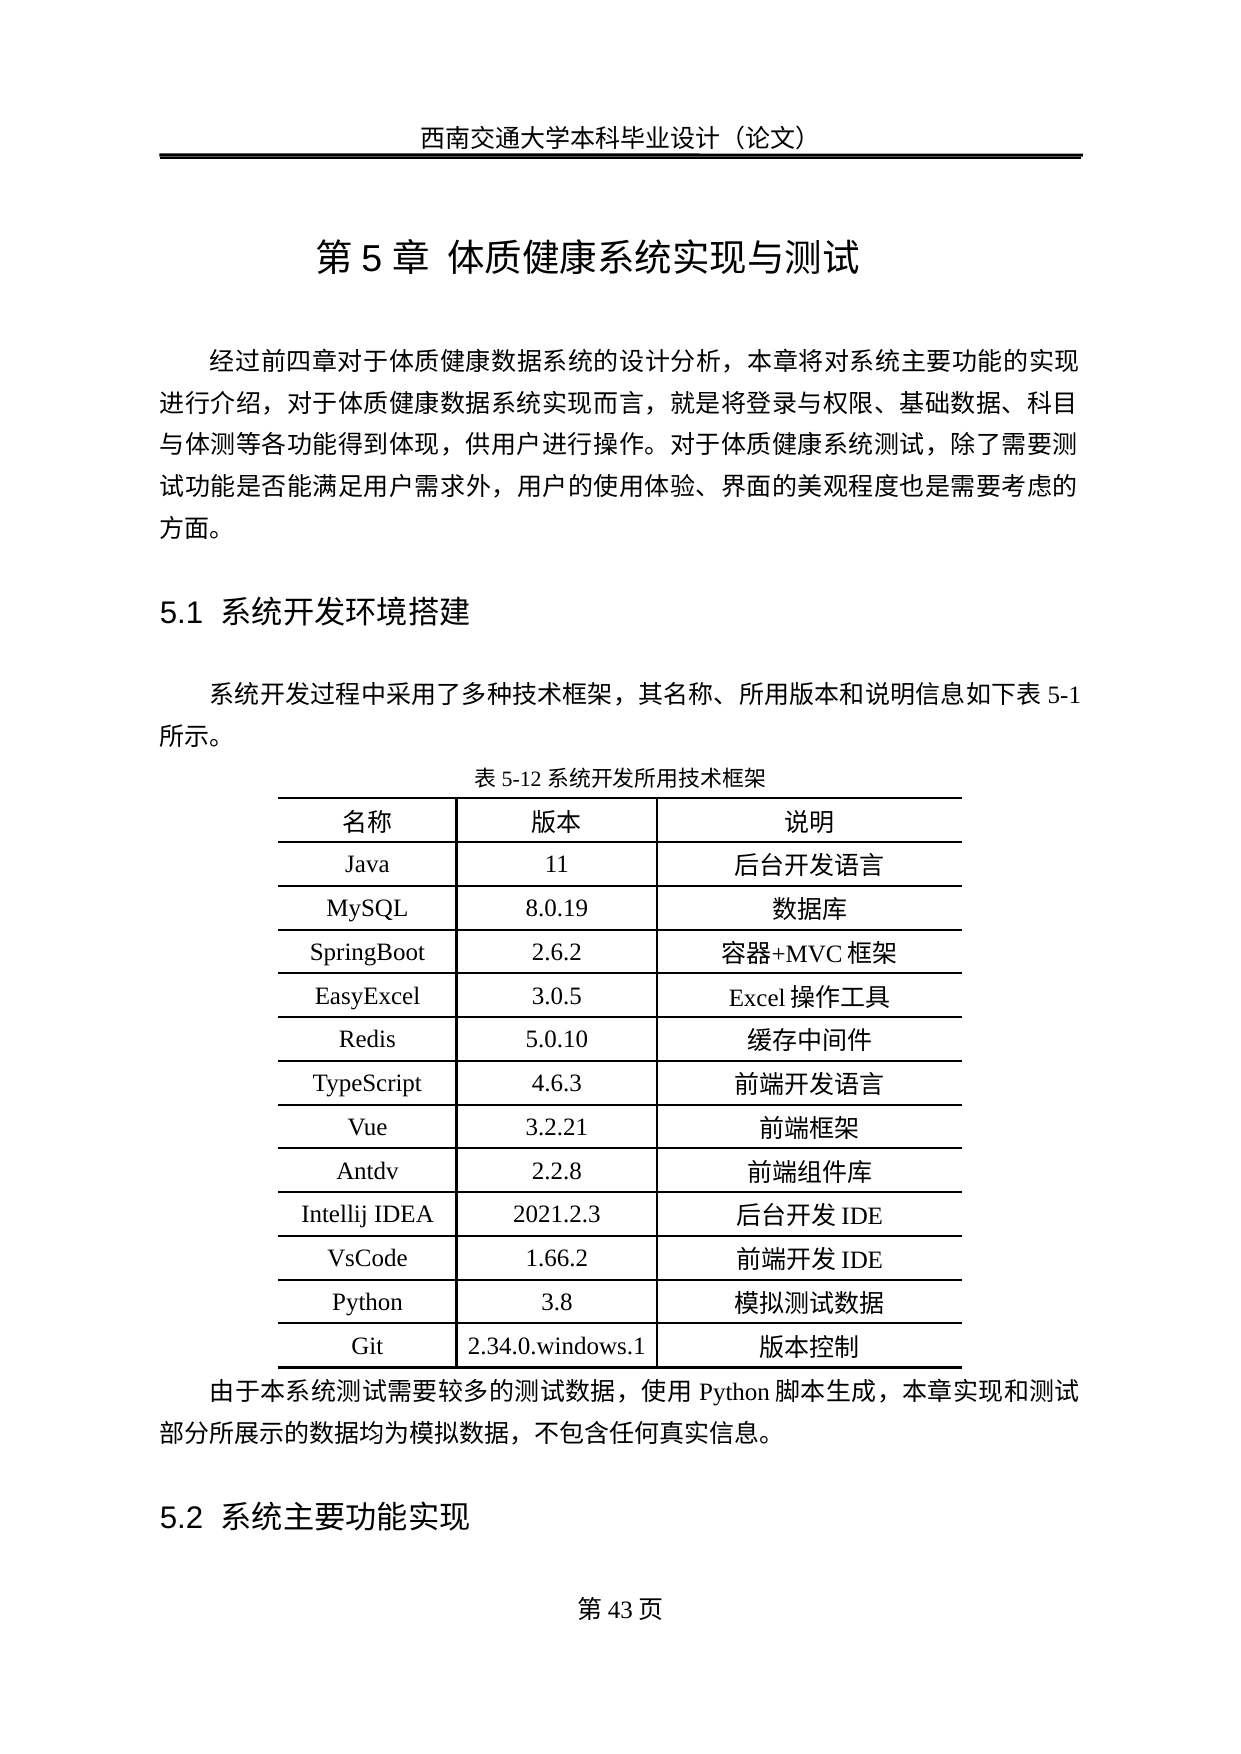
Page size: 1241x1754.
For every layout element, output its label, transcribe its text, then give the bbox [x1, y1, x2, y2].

table_cell EasyExcel [278, 974, 455, 1016]
table_cell 8.0.19 [458, 887, 656, 928]
table_cell Java [278, 843, 455, 885]
table_cell VsCode [278, 1237, 455, 1278]
text 经过前四章对于体质健康数据系统的设计分析，本章将对系统主要功能的实现进行介绍，对于体质健康数据系统实现而言，就是将登录与权限、基础数据、科目与体测等各功能得到体现，供用户进行操作。对于体质健康系统测试，除了需要测试功能是否能满足用户需求外，用户的使用体验、界面的美观程度也是需要考虑的方面。 [159, 339, 1081, 547]
subtitle 体质健康系统实现与测试 [159, 214, 1081, 297]
table_cell Redis [278, 1018, 455, 1060]
table_cell 11 [458, 843, 656, 885]
table_cell TypeScript [278, 1062, 455, 1103]
table_cell 版本控制 [658, 1324, 962, 1366]
table_cell 1.66.2 [458, 1237, 656, 1278]
table_cell 模拟测试数据 [658, 1281, 962, 1322]
table_cell SpringBoot [278, 931, 455, 972]
subtitle 系统主要功能实现 [159, 1473, 1081, 1557]
table_cell 2.2.8 [458, 1149, 656, 1191]
table_cell 数据库 [658, 887, 962, 928]
table_cell Git [278, 1324, 455, 1366]
table_cell Antdv [278, 1149, 455, 1191]
table_cell 前端框架 [658, 1106, 962, 1147]
table_cell 前端开发语言 [658, 1062, 962, 1103]
text 系统开发过程中采用了多种技术框架，其名称、所用版本和说明信息如下表5-1所示。 [159, 672, 1081, 756]
table_cell Intellij IDEA [278, 1193, 455, 1235]
table_cell Excel操作工具 [658, 974, 962, 1016]
table_cell 后台开发IDE [658, 1193, 962, 1235]
table_header 说明 [658, 799, 962, 841]
table_cell MySQL [278, 887, 455, 928]
table_cell 2.34.0.windows.1 [458, 1324, 656, 1366]
table_cell 2021.2.3 [458, 1193, 656, 1235]
table_cell 缓存中间件 [658, 1018, 962, 1060]
table_header 版本 [458, 799, 656, 841]
table_cell 前端组件库 [658, 1149, 962, 1191]
subtitle 系统开发环境搭建 [159, 568, 1081, 651]
table_cell Vue [278, 1106, 455, 1147]
table_cell 4.6.3 [458, 1062, 656, 1103]
table_cell Python [278, 1281, 455, 1322]
table_cell 后台开发语言 [658, 843, 962, 885]
table_cell 3.2.21 [458, 1106, 656, 1147]
table_cell 3.8 [458, 1281, 656, 1322]
table_cell 5.0.10 [458, 1018, 656, 1060]
table_cell 3.0.5 [458, 974, 656, 1016]
table_cell 2.6.2 [458, 931, 656, 972]
table_cell 前端开发IDE [658, 1237, 962, 1278]
text 由于本系统测试需要较多的测试数据，使用Python脚本生成，本章实现和测试部分所展示的数据均为模拟数据，不包含任何真实信息。 [159, 1369, 1081, 1452]
table_cell 容器+MVC框架 [658, 931, 962, 972]
table_header 名称 [278, 799, 455, 841]
